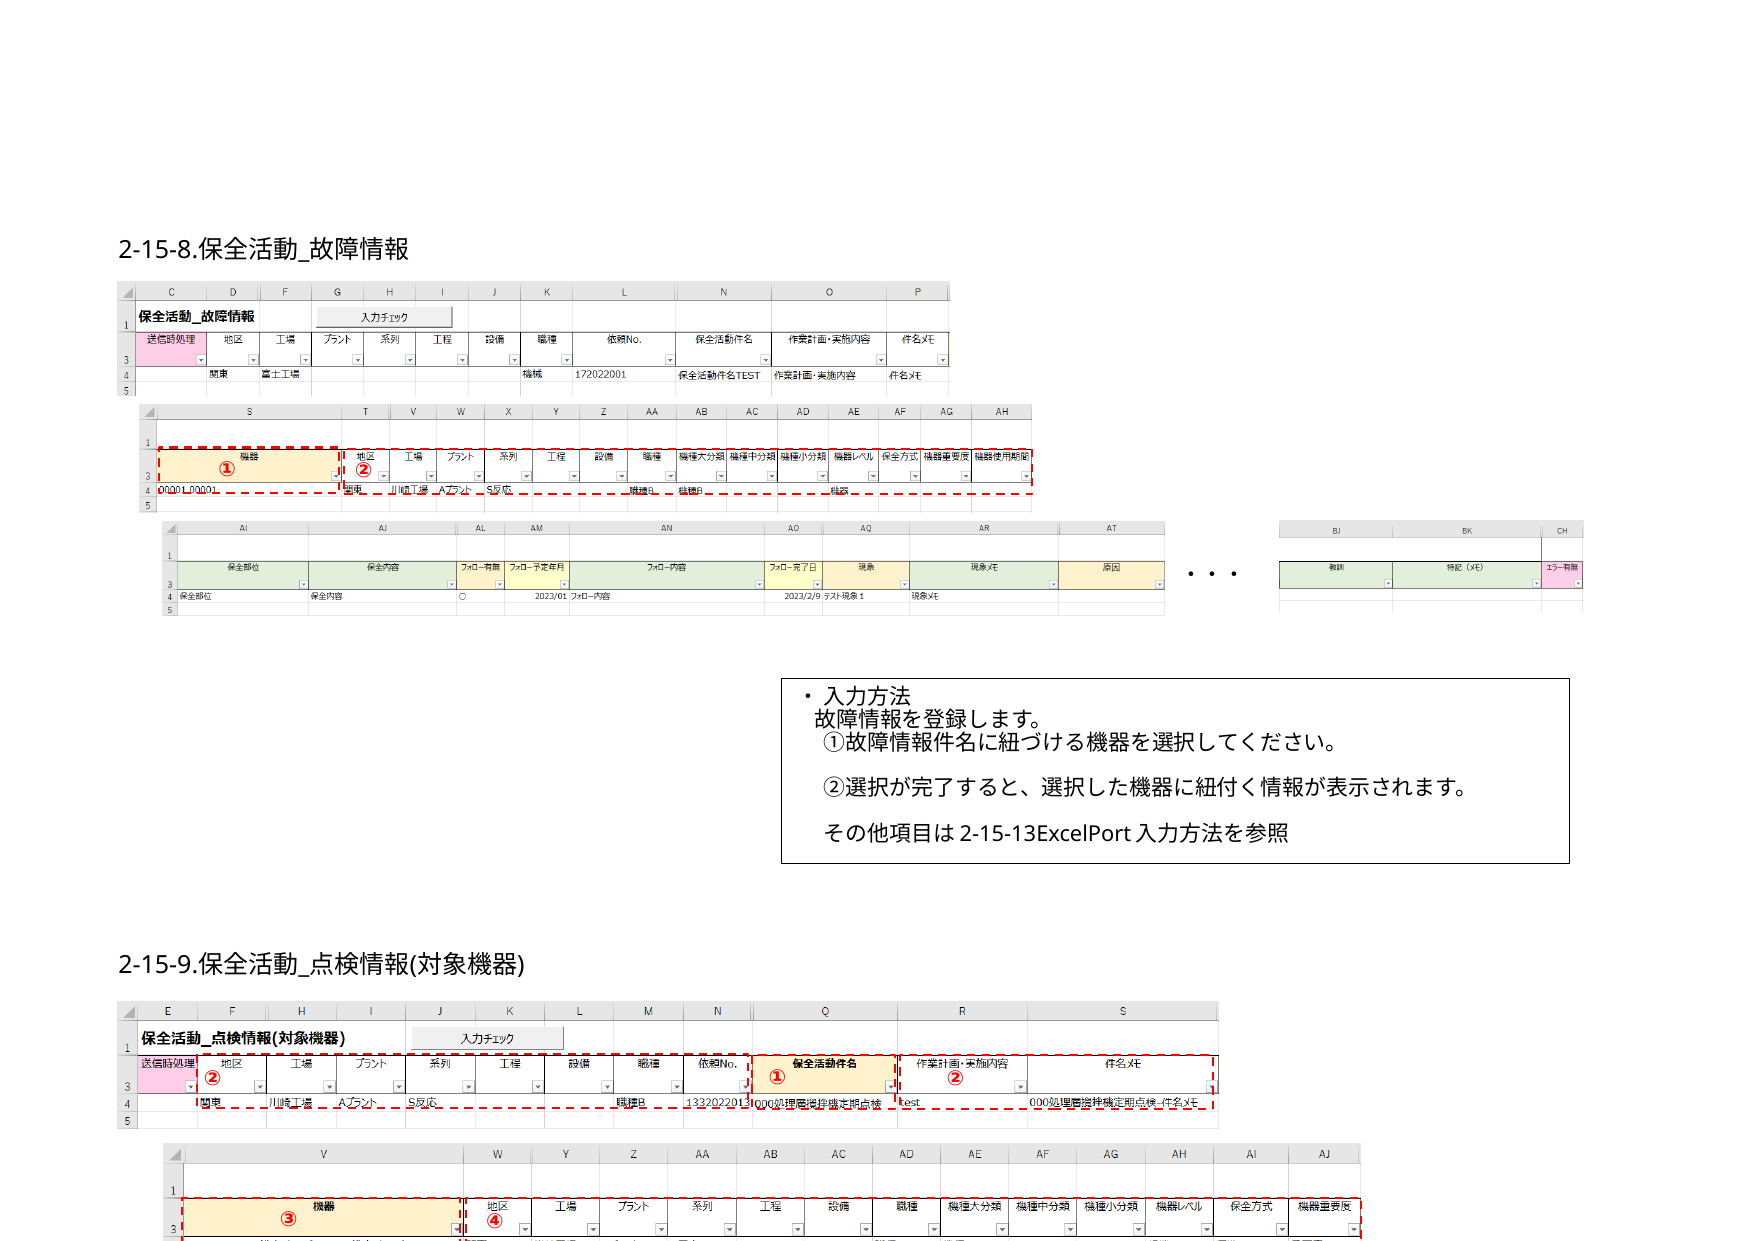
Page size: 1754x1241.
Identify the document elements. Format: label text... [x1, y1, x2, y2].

picture [117, 281, 950, 396]
picture [117, 1001, 1219, 1129]
picture [162, 521, 1165, 616]
subtitle 保全活動_点検情報(対象機器) [118, 933, 1695, 992]
picture [163, 1143, 1361, 1241]
picture [1279, 520, 1584, 612]
subtitle 保全活動_故障情報 [118, 218, 1695, 277]
picture [139, 404, 1032, 513]
